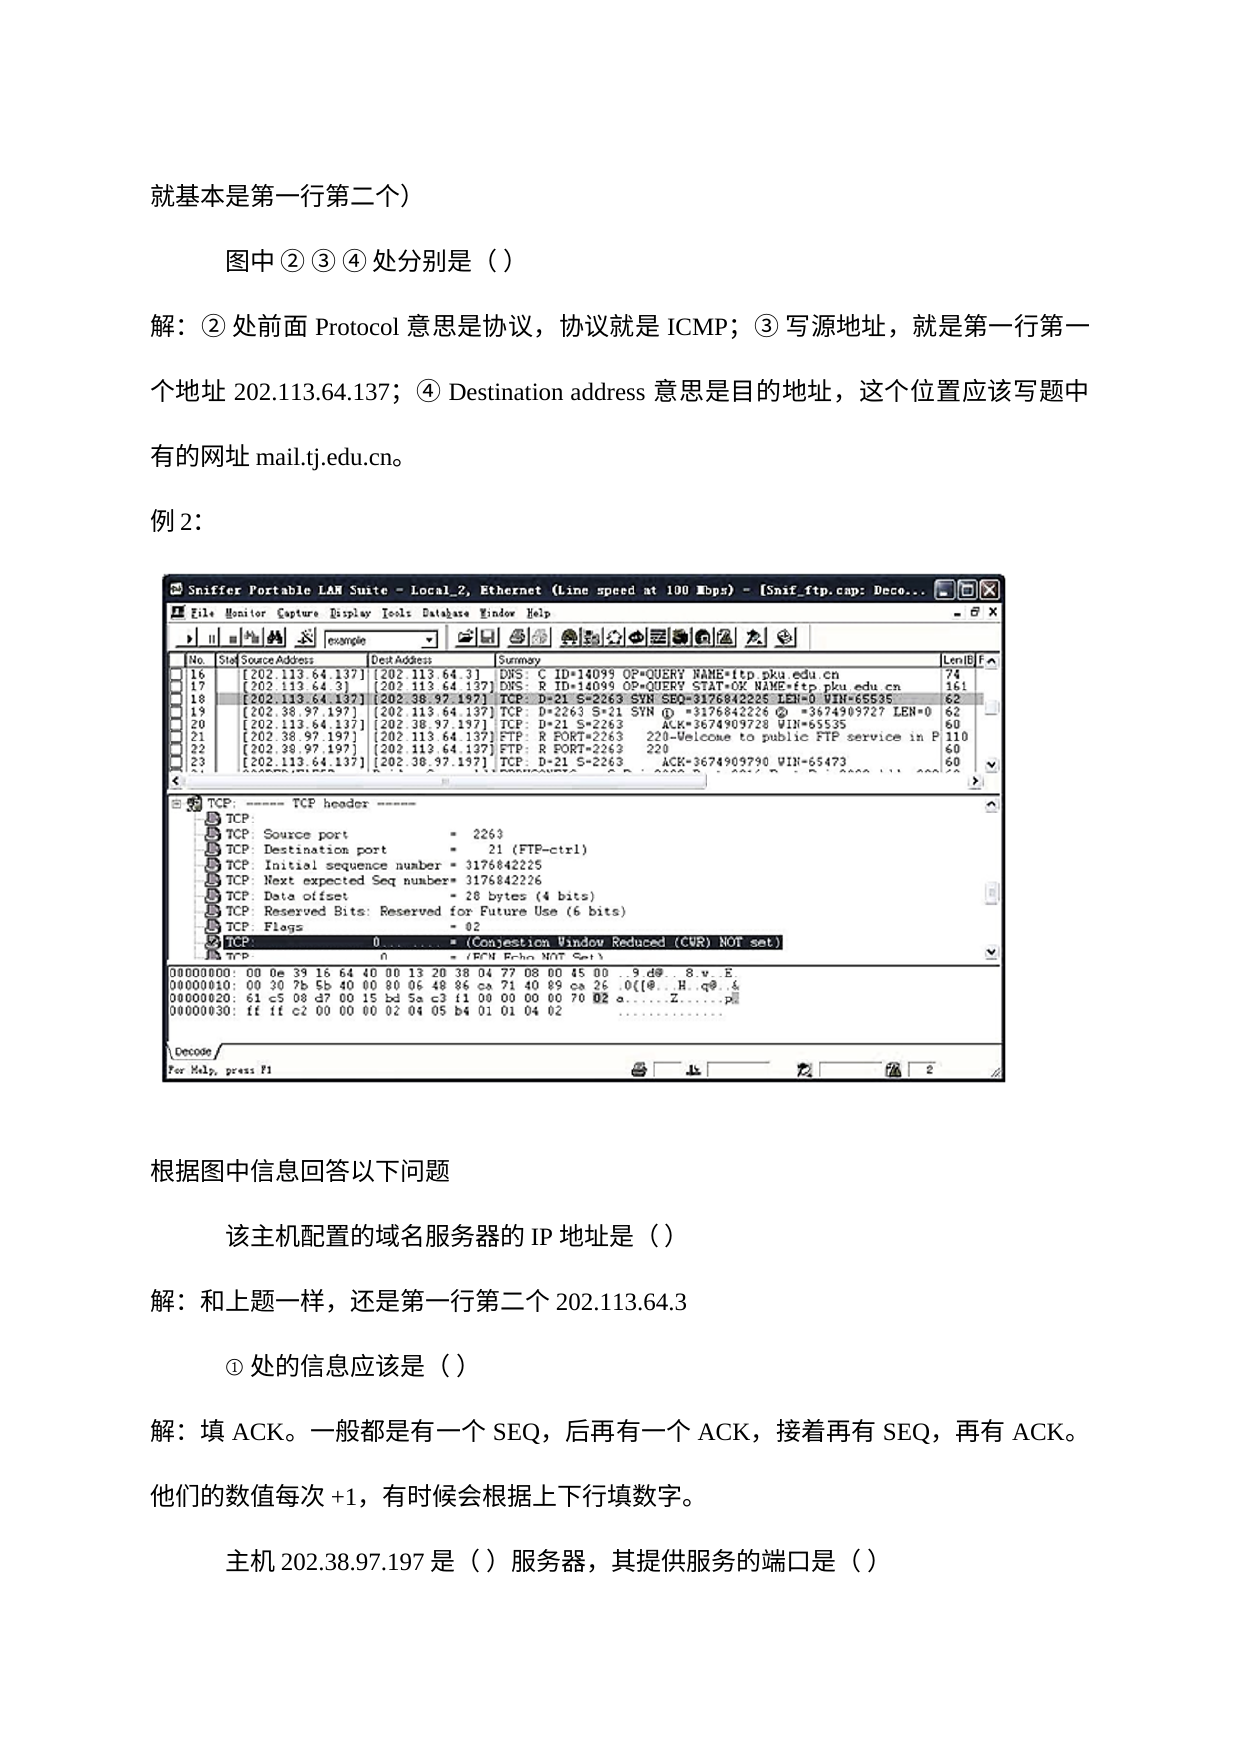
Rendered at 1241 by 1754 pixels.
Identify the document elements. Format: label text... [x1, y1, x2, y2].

text 解：填 ACK。一般都是有一个 SEQ，后再有一个 ACK，接着再有 SEQ，再有 ACK。他们的数值每次 +1，有时候会根据上下行填数字。 [150, 1397, 1090, 1527]
text 解：和上题一样，还是第一行第二个 202.113.64.3 [150, 1267, 1090, 1332]
list 图中 ② ③ ④ 处分别是（ ） [150, 227, 1090, 292]
list 该主机配置的域名服务器的 IP 地址是（ ） [150, 1202, 1090, 1267]
text 根据图中信息回答以下问题 [150, 1137, 1090, 1202]
text 解：② 处前面 Protocol 意思是协议，协议就是 ICMP；③ 写源地址，就是第一行第一个地址 202.113.64.137；④ Destination address 意思是目的地址，这个位置应该写题中有的网址 mail.tj.edu.cn。 [150, 292, 1090, 487]
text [150, 162, 1090, 227]
list ① 处的信息应该是（ ） [150, 1332, 1090, 1397]
picture [150, 566, 1014, 1090]
list 主机 202.38.97.197 是（ ）服务器，其提供服务的端口是（ ） [150, 1527, 1090, 1592]
text 例2： [150, 487, 1090, 552]
